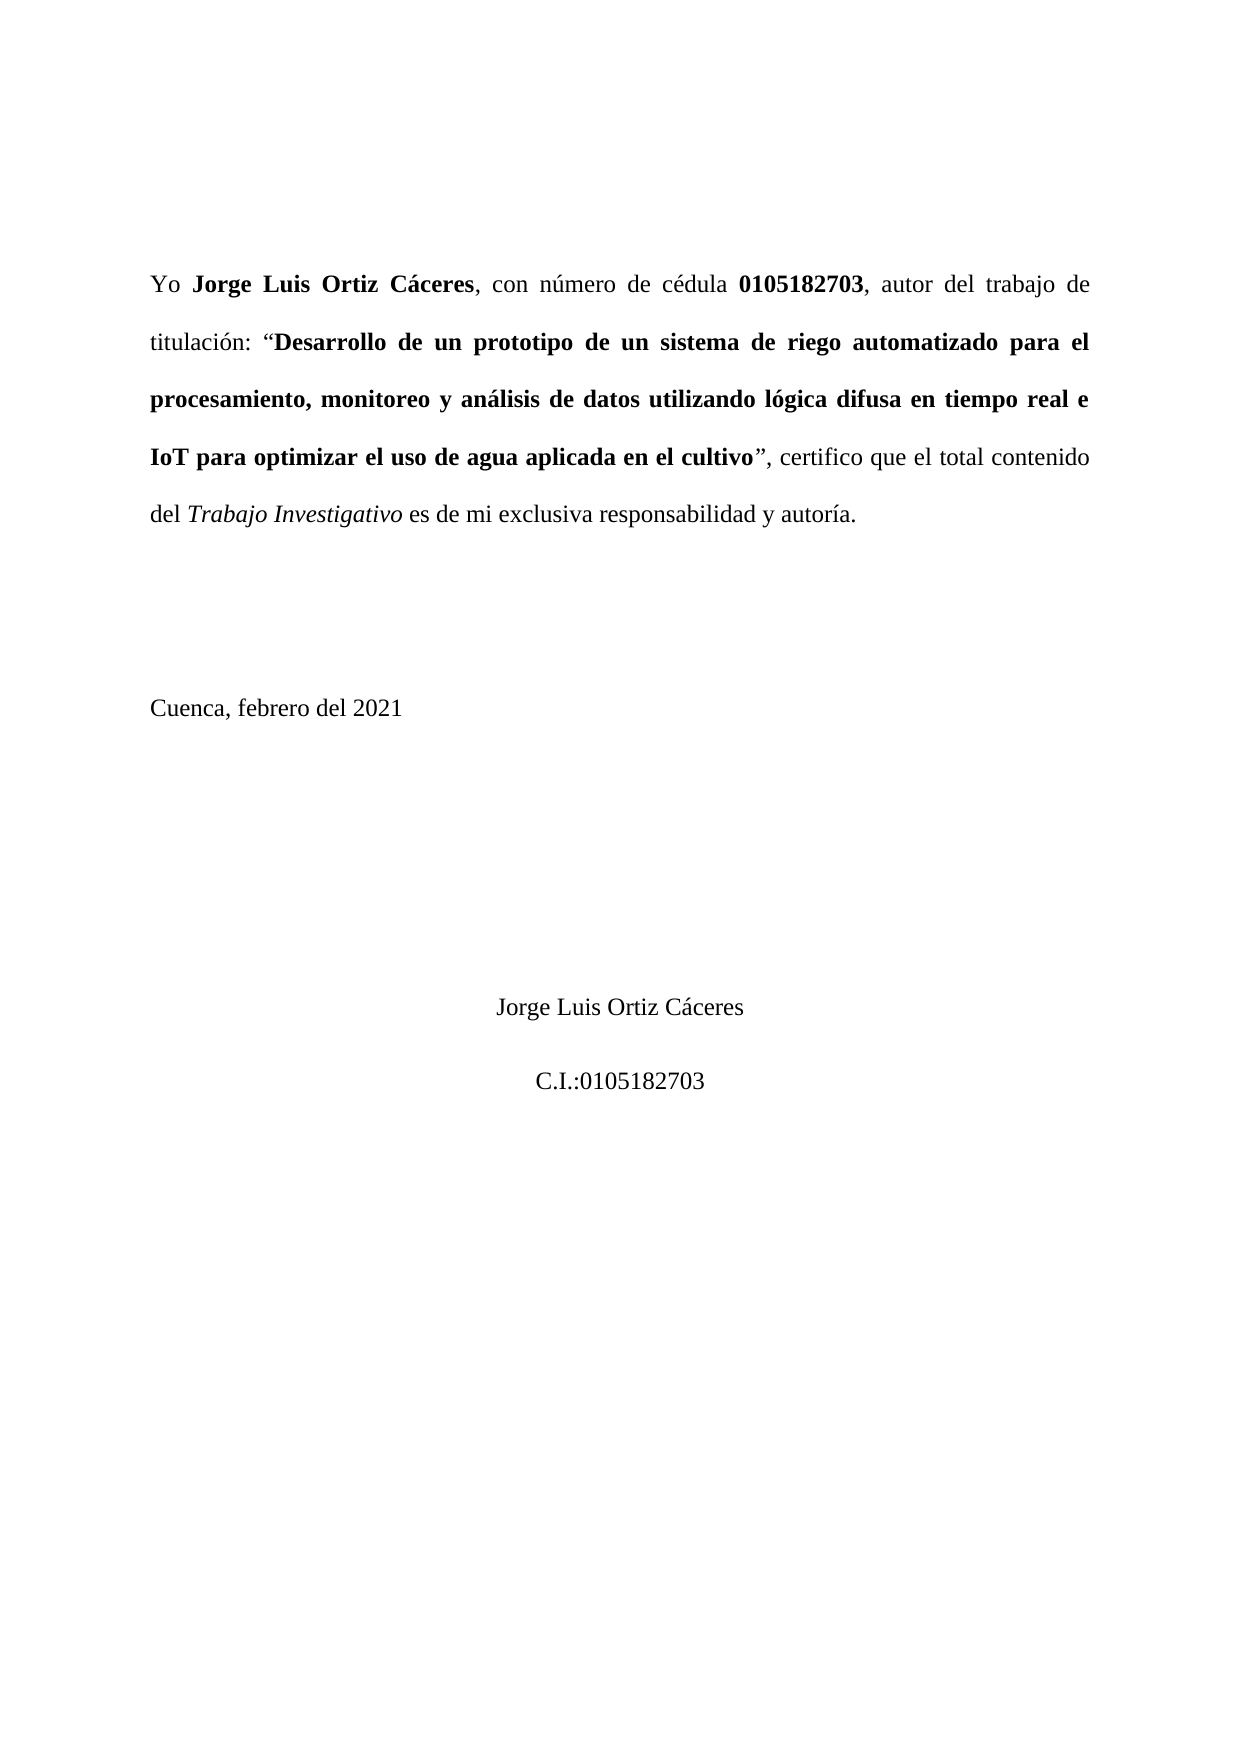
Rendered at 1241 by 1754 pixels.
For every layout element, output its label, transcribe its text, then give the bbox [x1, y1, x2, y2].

text Yo Jorge Luis Ortiz Cáceres, con número de cédula 0105182703, autor del trabajo de titulación: “Desarrollo de un prototipo de un sistema de riego automatizado para el procesamiento, monitoreo y análisis de datos utilizando lógica difusa en tiempo real e IoT para optimizar el uso de agua aplicada en el cultivo”, certifico que el total contenido del Trabajo Investigativo es de mi exclusiva responsabilidad y autoría. [150, 269, 1090, 528]
text Cuenca, febrero del 2021 [150, 693, 1090, 722]
text C.I.:0105182703 [150, 1066, 1090, 1095]
text Jorge Luis Ortiz Cáceres [150, 992, 1090, 1021]
